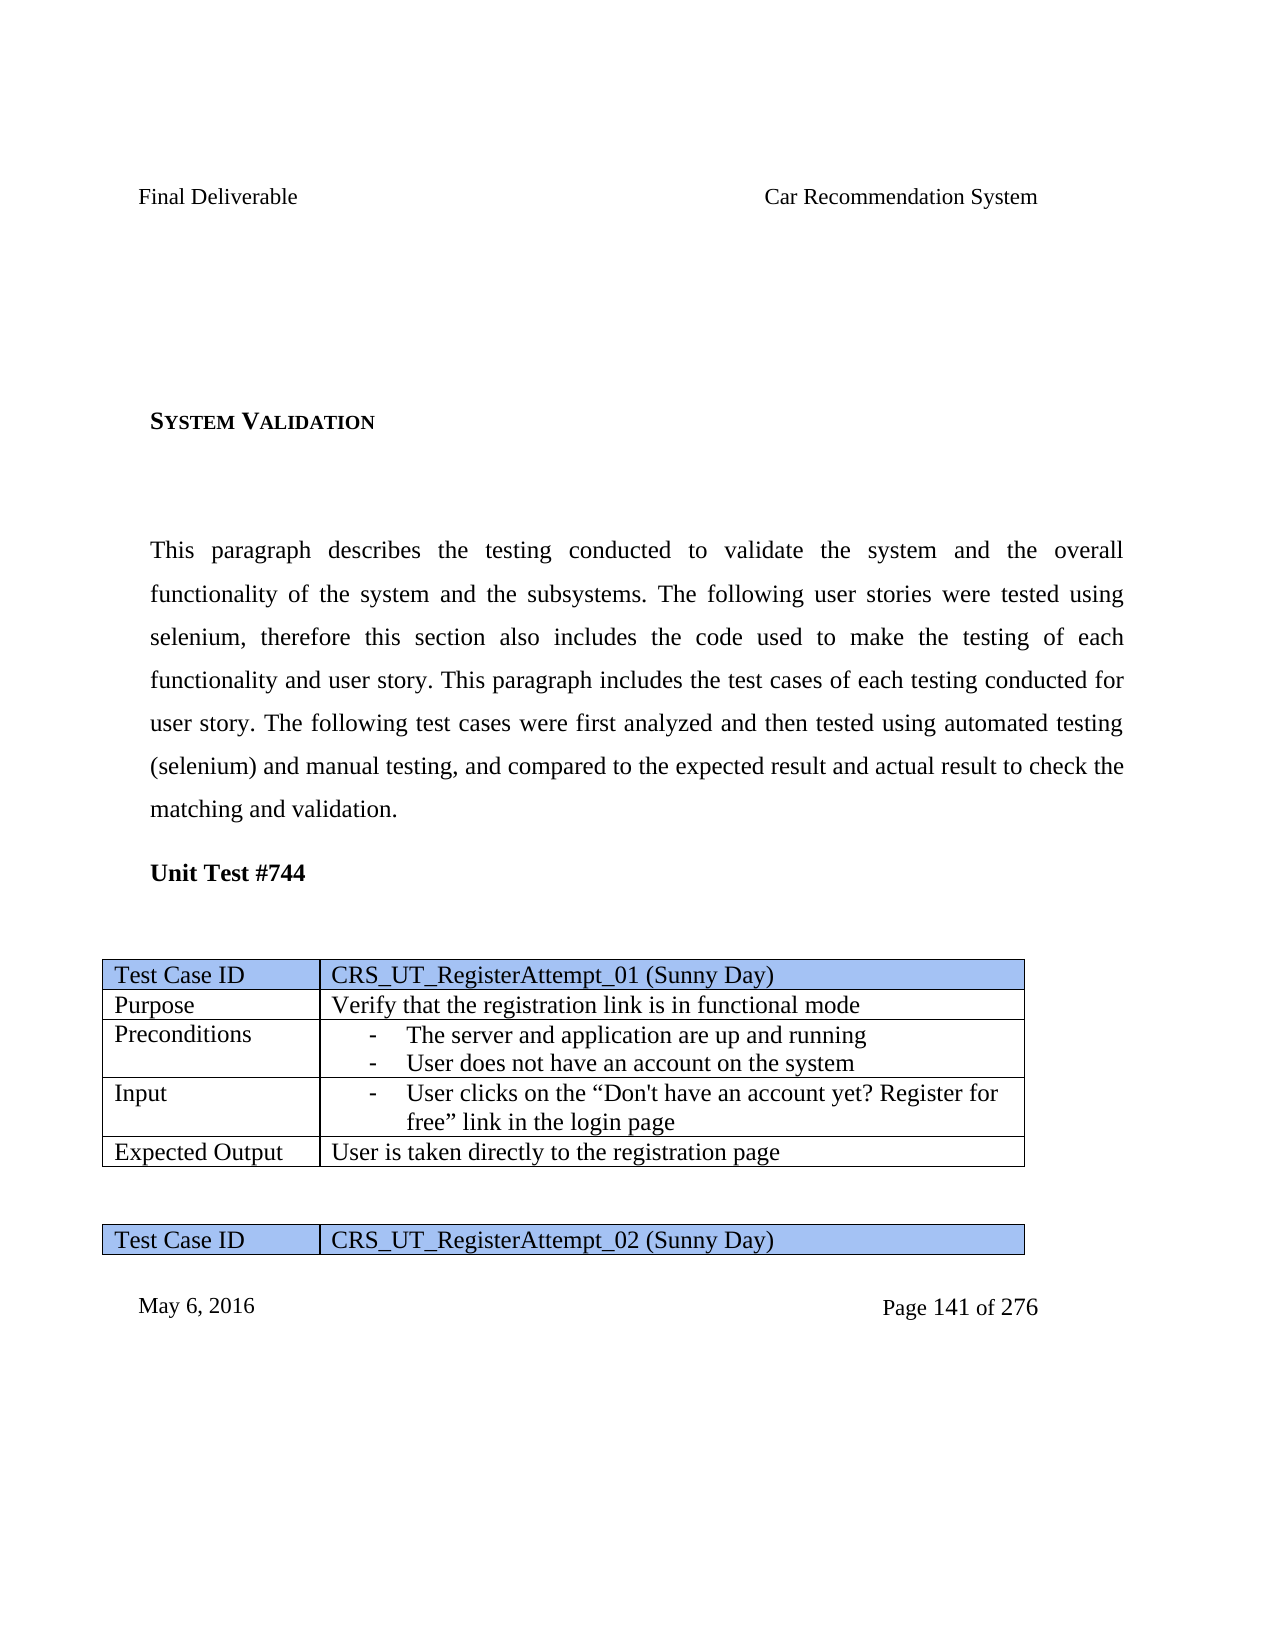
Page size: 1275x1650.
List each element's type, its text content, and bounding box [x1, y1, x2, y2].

subtitle Unit Test #744 [150, 858, 1125, 887]
table_header CRS_UT_RegisterAttempt_02 (Sunny Day) [321, 1225, 1024, 1254]
table_cell User is taken directly to the registration page [321, 1137, 1024, 1166]
table_cell Input [103, 1078, 319, 1136]
table_header Test Case ID [103, 1225, 319, 1254]
table_cell Expected Output [103, 1137, 319, 1166]
table_cell Preconditions [103, 1020, 319, 1077]
table_header CRS_UT_RegisterAttempt_01 (Sunny Day) [321, 960, 1024, 989]
table_cell Purpose [103, 990, 319, 1018]
table_cell User clicks on the “Don't have an account yet? Register for free” link in the login page [321, 1078, 1024, 1136]
subtitle System Validation [150, 406, 1125, 435]
text This paragraph describes the testing conducted to validate the system and the overall functionality of the system and the subsystems. The following user stories were tested using selenium, therefore this section also includes the code used to make the testing of each functionality and user story. This paragraph includes the test cases of each testing conducted for user story. The following test cases were first analyzed and then tested using automated testing (selenium) and manual testing, and compared to the expected result and actual result to check the matching and validation. [150, 536, 1125, 823]
table_cell Verify that the registration link is in functional mode [321, 990, 1024, 1018]
table_header Test Case ID [103, 960, 319, 989]
table_cell The server and application are up and running User does not have an account on the system [321, 1020, 1024, 1077]
